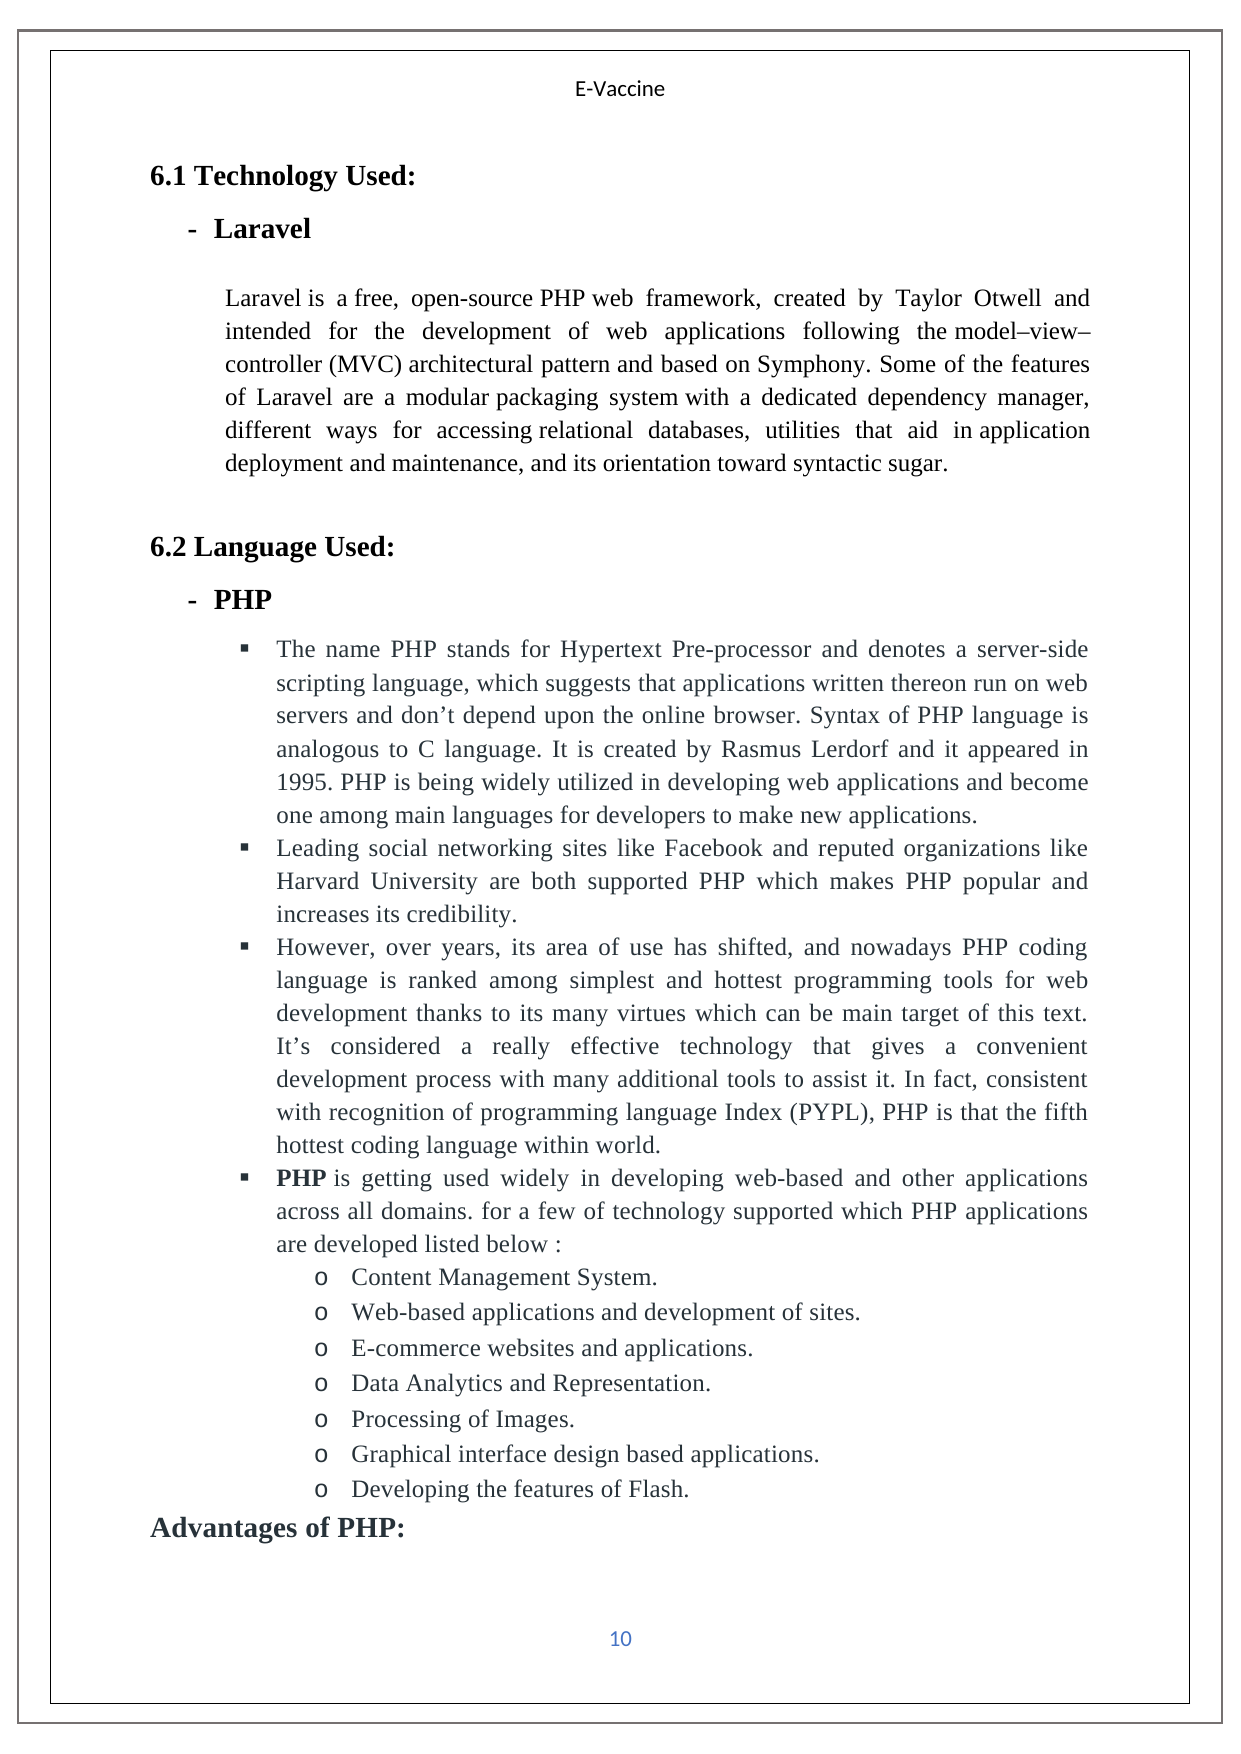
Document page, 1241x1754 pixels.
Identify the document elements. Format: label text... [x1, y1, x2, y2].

list Developing the features of Flash. [314, 1474, 1090, 1505]
list Laravel [187, 211, 1090, 244]
list Web-based applications and development of sites. [314, 1297, 1090, 1328]
text 6.1 Technology Used: [150, 158, 1090, 192]
list The name PHP stands for Hypertext Pre-processor and denotes a server-side scripting language, which suggests that applications written thereon run on web servers and don’t depend upon the online browser. Syntax of PHP language is analogous to C language. It is created by Rasmus Lerdorf and it appeared in 1995. PHP is being widely utilized in developing web applications and become one among main languages for developers to make new applications. [239, 634, 1090, 828]
list Laravel is a free, open-source PHP web framework, created by Taylor Otwell and intended for the development of web applications following the model–view–controller (MVC) architectural pattern and based on Symphony. Some of the features of Laravel are a modular packaging system with a dedicated dependency manager, different ways for accessing relational databases, utilities that aid in application deployment and maintenance, and its orientation toward syntactic sugar. [225, 345, 1090, 477]
list However, over years, its area of use has shifted, and nowadays PHP coding language is ranked among simplest and hottest programming tools for web development thanks to its many virtues which can be main target of this text. It’s considered a really effective technology that gives a convenient development process with many additional tools to assist it. In fact, consistent with recognition of programming language Index (PYPL), PHP is that the fifth hottest coding language within world. [239, 932, 1090, 1159]
list Content Management System. [314, 1262, 1090, 1293]
text Advantages of PHP: [150, 1510, 1090, 1577]
list PHP [187, 582, 1090, 615]
list Data Analytics and Representation. [314, 1368, 1090, 1399]
list Laravel is a free, open-source PHP web framework, created by Taylor Otwell and intended for the development of web applications following the model–view–controller (MVC) architectural pattern and based on Symphony. Some of the features of Laravel are a modular packaging system with a dedicated dependency manager, different ways for accessing relational databases, utilities that aid in application deployment and maintenance, and its orientation toward syntactic sugar. [225, 283, 1090, 316]
text 6.2 Language Used: [150, 529, 1090, 562]
list E-commerce websites and applications. [314, 1333, 1090, 1364]
list Leading social networking sites like Facebook and reputed organizations like Harvard University are both supported PHP which makes PHP popular and increases its credibility. [239, 833, 1090, 927]
list Graphical interface design based applications. [314, 1439, 1090, 1470]
list Processing of Images. [314, 1404, 1090, 1434]
list PHP is getting used widely in developing web-based and other applications across all domains. for a few of technology supported which PHP applications are developed listed below : [239, 1163, 1090, 1258]
